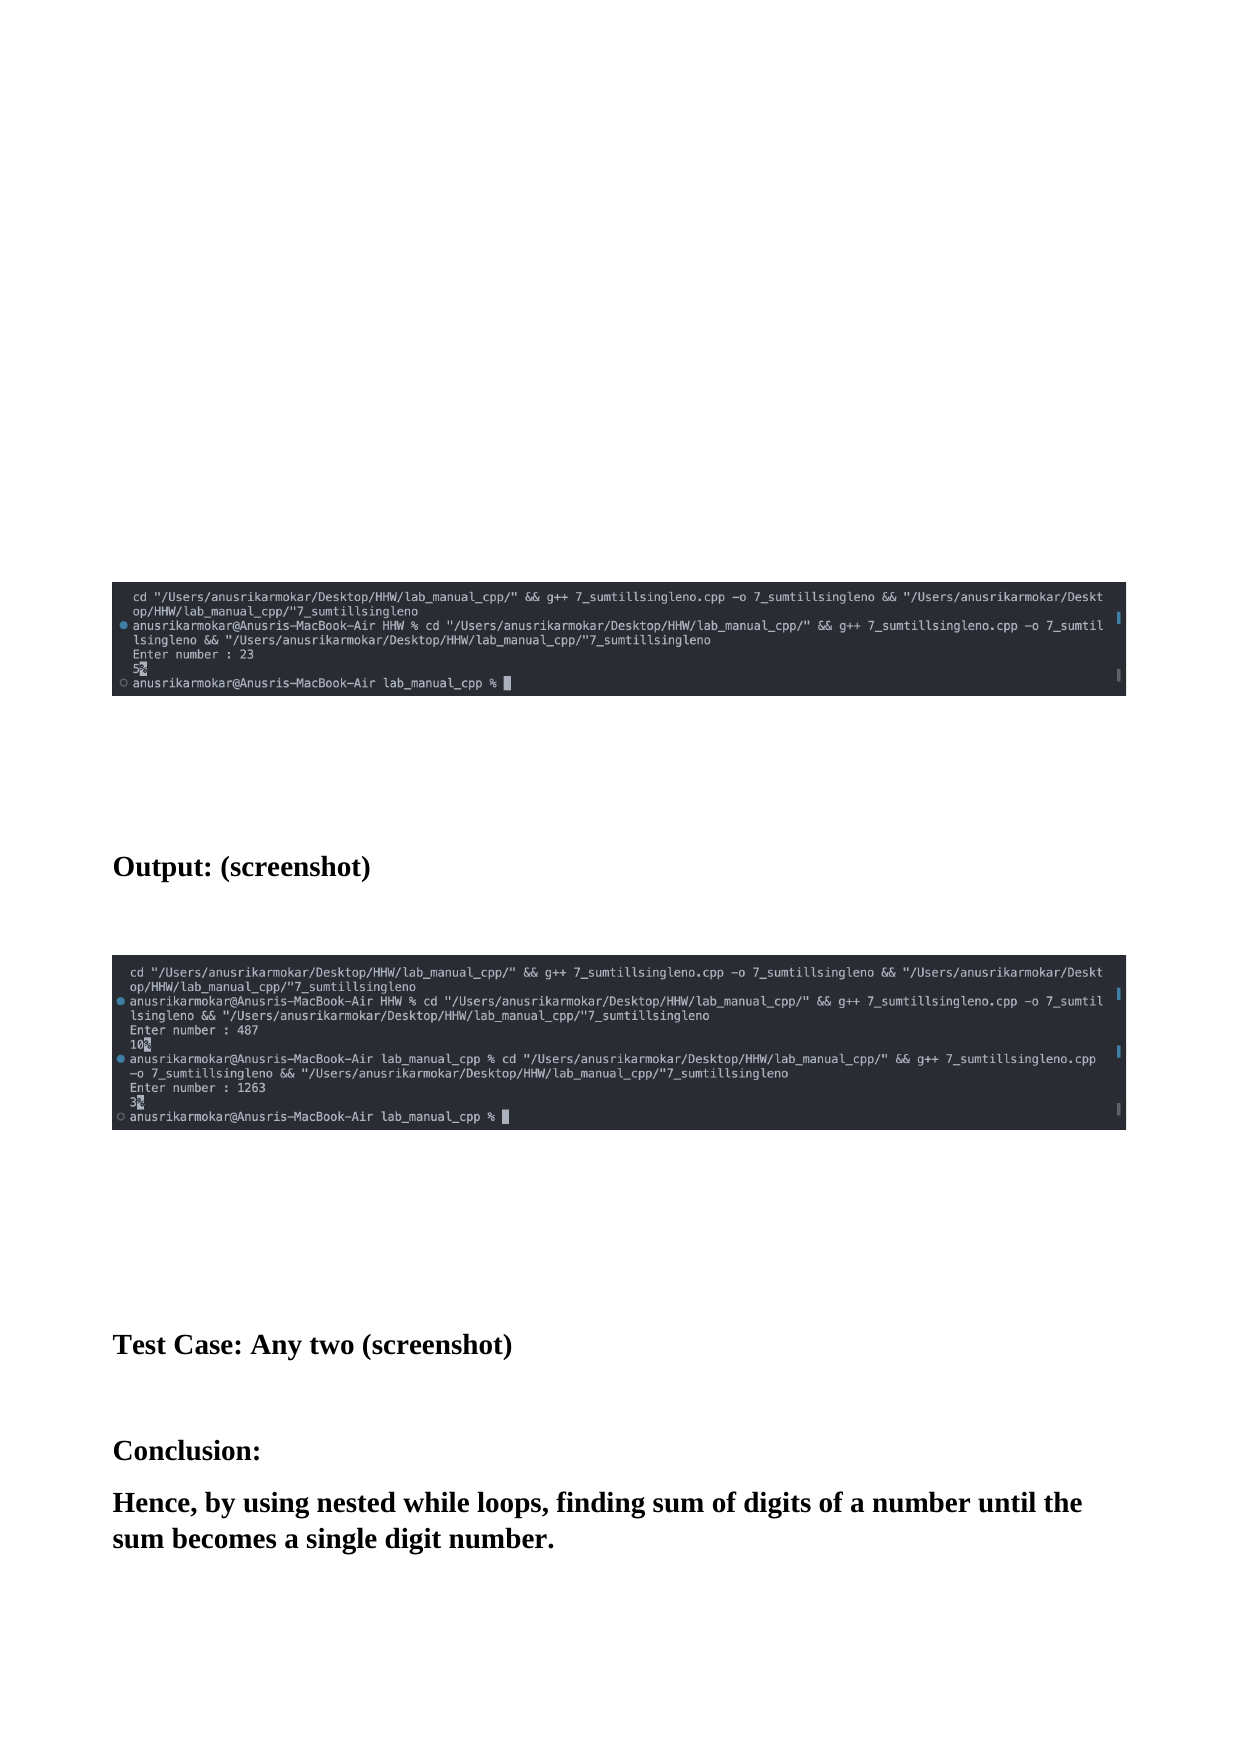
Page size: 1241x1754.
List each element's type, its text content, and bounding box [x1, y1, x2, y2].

text Test Case: Any two (screenshot) [112, 1327, 1128, 1361]
picture [111, 955, 1127, 1130]
text Output: (screenshot) [112, 849, 1128, 883]
text Conclusion: [112, 1433, 1128, 1466]
picture [111, 582, 1127, 696]
text Hence, by using nested while loops, finding sum of digits of a number until the sum becomes a single digit number. [112, 1486, 1128, 1555]
